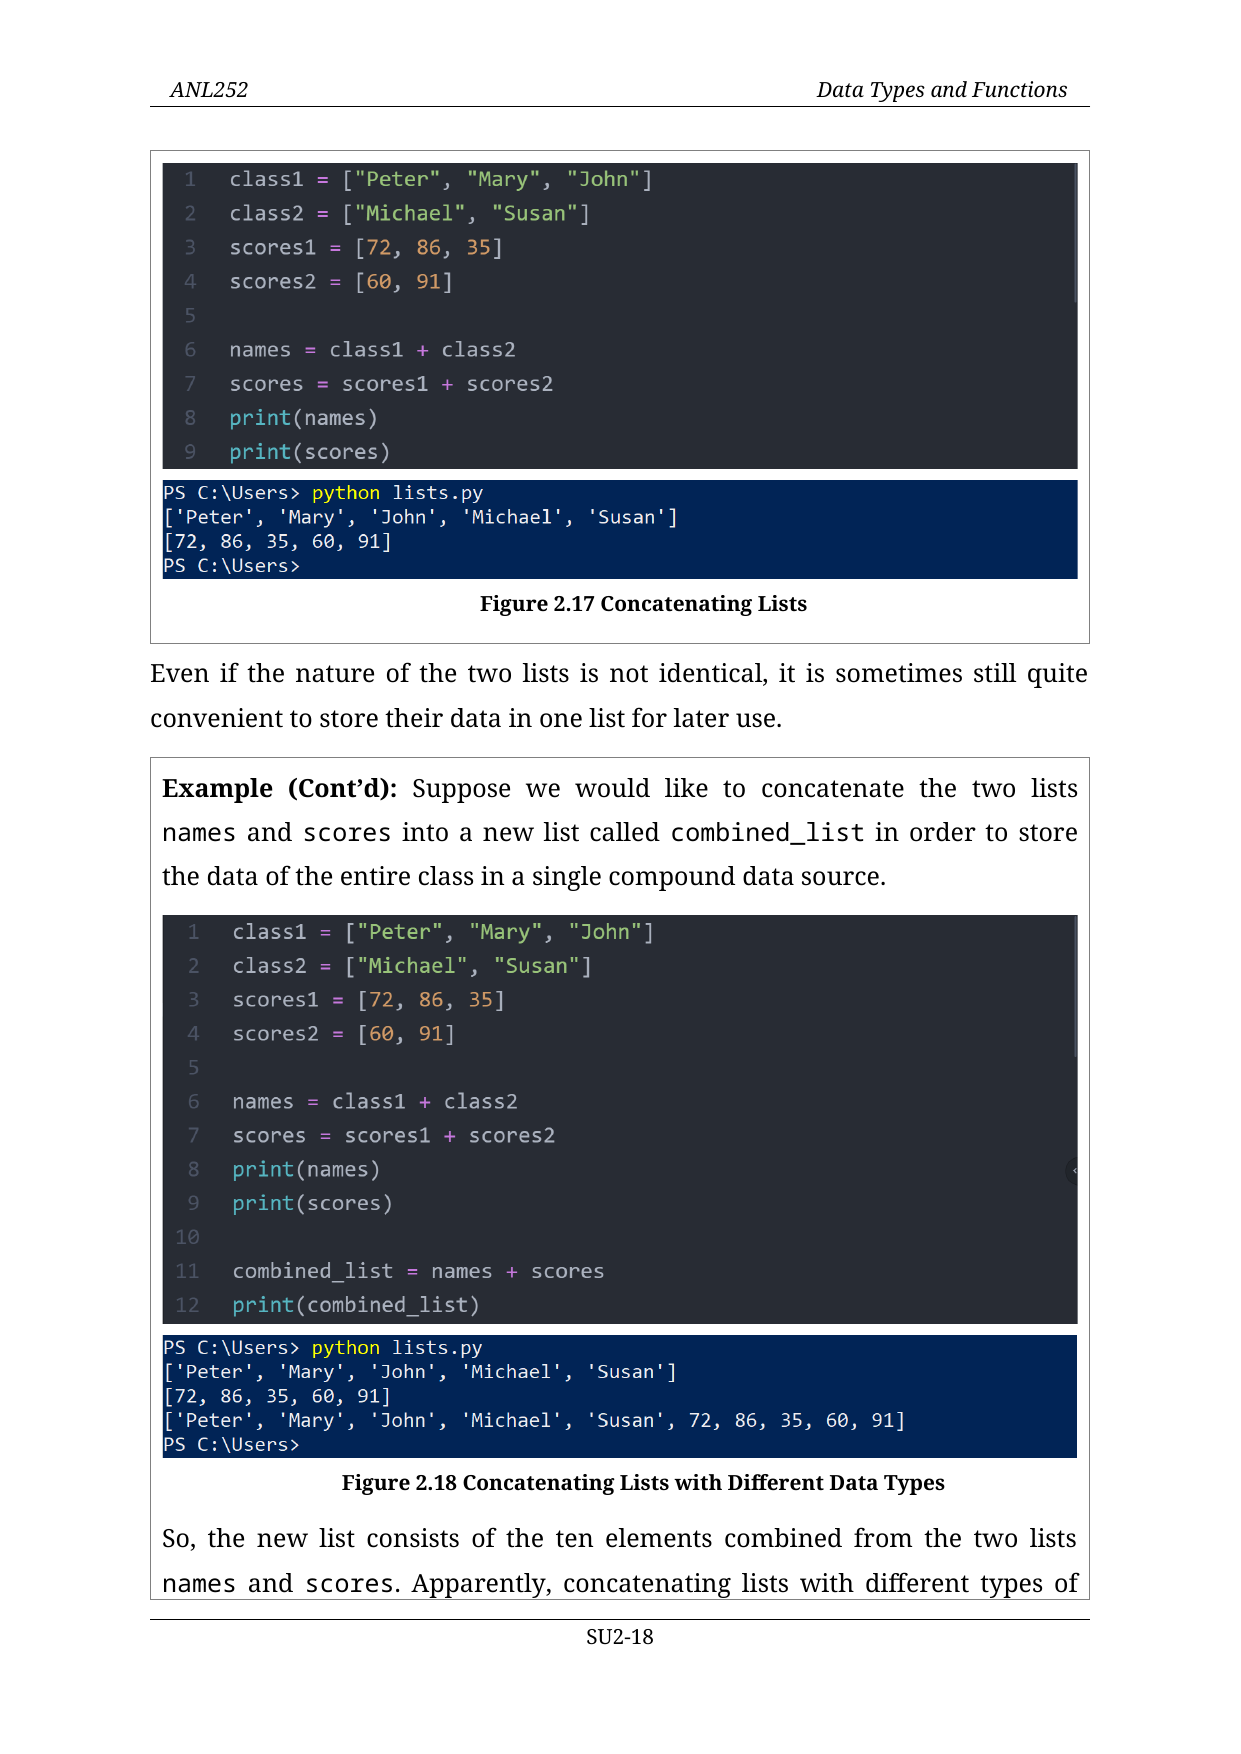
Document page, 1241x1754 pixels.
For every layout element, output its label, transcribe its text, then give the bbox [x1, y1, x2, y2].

picture [162, 915, 1078, 1324]
text Even if the nature of the two lists is not identical, it is sometimes still quite convenient to store their data in one list for later use. [150, 656, 1090, 734]
picture [162, 1335, 1078, 1458]
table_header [151, 151, 1089, 642]
picture [162, 480, 1078, 579]
picture [162, 163, 1078, 469]
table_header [151, 758, 1089, 1599]
